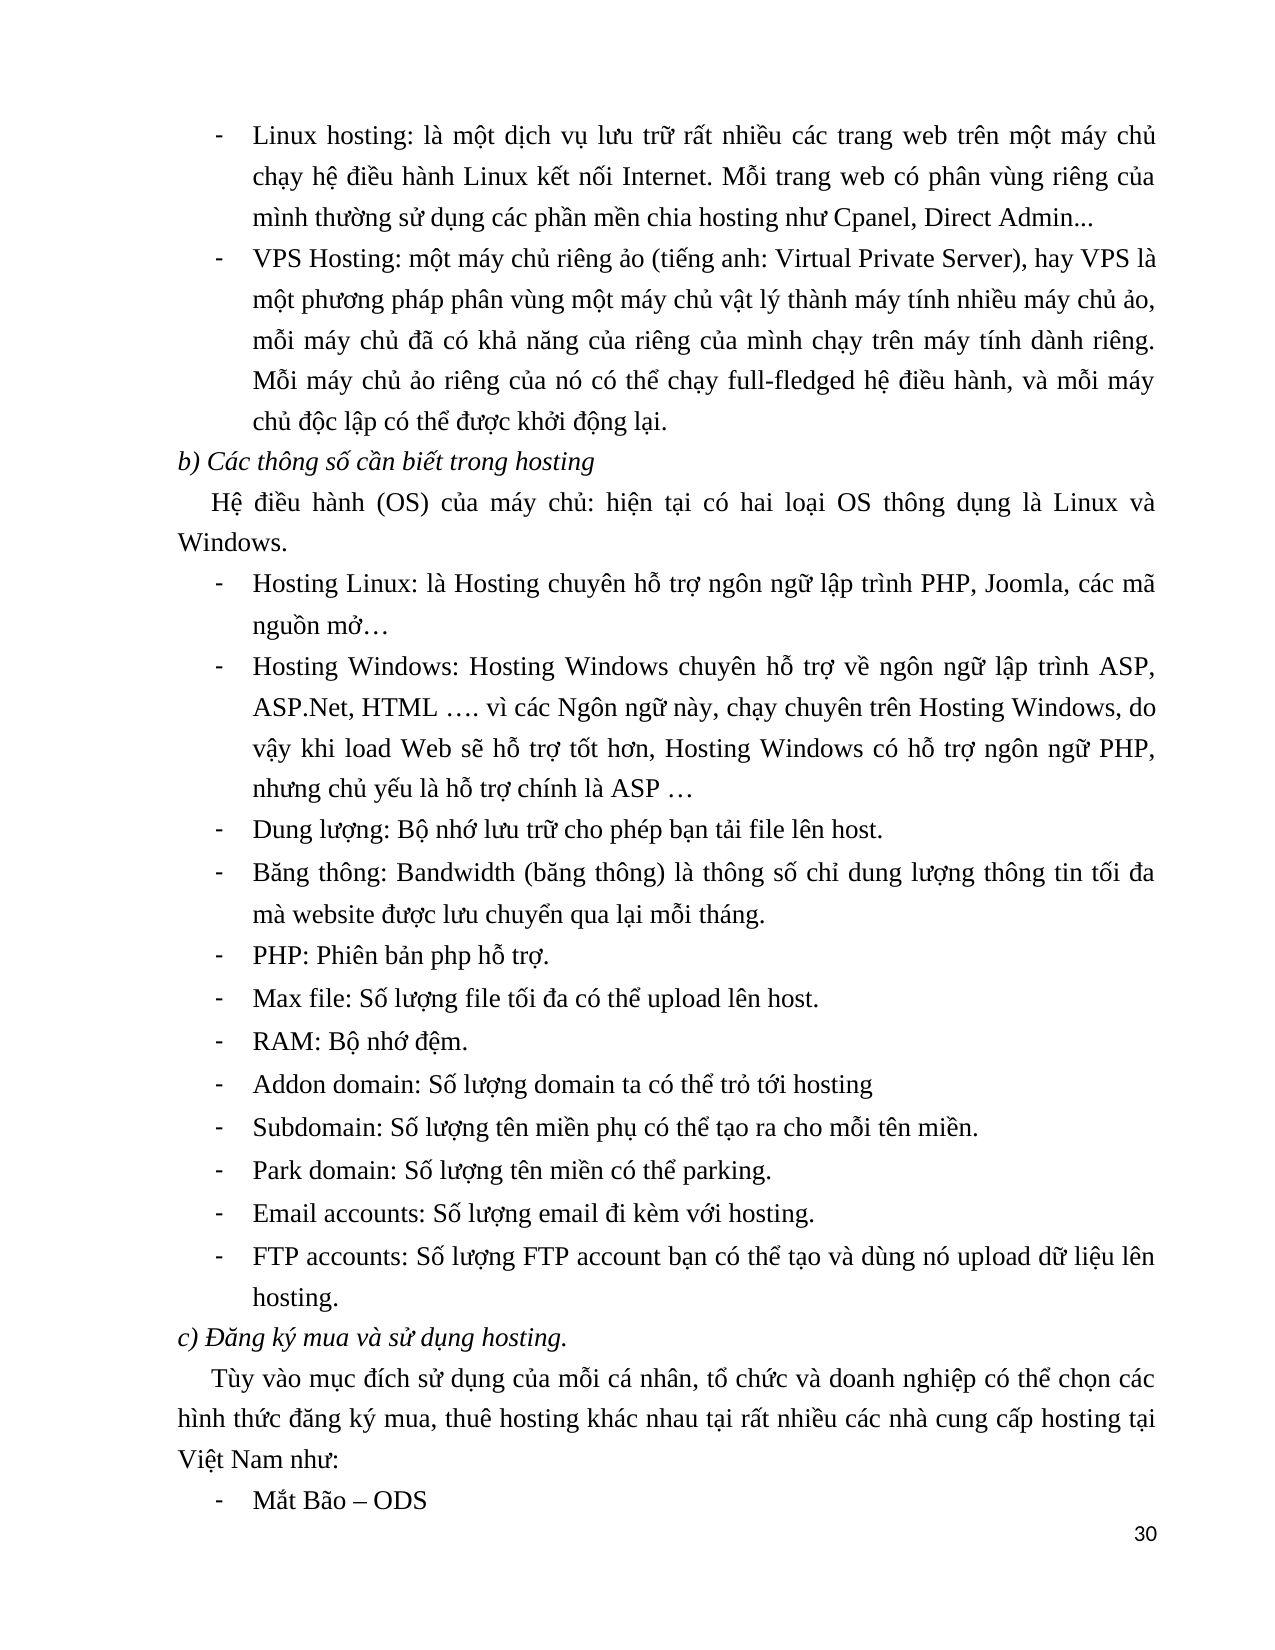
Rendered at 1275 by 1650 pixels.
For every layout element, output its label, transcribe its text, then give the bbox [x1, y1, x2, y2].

list RAM: Bộ nhớ đệm. [215, 1024, 1157, 1057]
list Max file: Số lượng file tối đa có thể upload lên host. [215, 981, 1157, 1014]
text c) Đăng ký mua và sử dụng hosting. [177, 1321, 1157, 1353]
list Băng thông: Bandwidth (băng thông) là thông số chỉ dung lượng thông tin tối đa mà website được lưu chuyển qua lại mỗi tháng. [215, 856, 1157, 929]
list Dung lượng: Bộ nhớ lưu trữ cho phép bạn tải file lên host. [215, 813, 1157, 846]
list PHP: Phiên bản php hỗ trợ. [215, 938, 1157, 971]
list Hosting Linux: là Hosting chuyên hỗ trợ ngôn ngữ lập trình PHP, Joomla, các mã nguồn mở… [215, 566, 1157, 640]
list Mắt Bão – ODS [215, 1483, 1157, 1516]
list Park domain: Số lượng tên miền có thể parking. [215, 1153, 1157, 1186]
text b) Các thông số cần biết trong hosting [177, 445, 1157, 476]
list Hosting Windows: Hosting Windows chuyên hỗ trợ về ngôn ngữ lập trình ASP, ASP.Net, HTML …. vì các Ngôn ngữ này, chạy chuyên trên Hosting Windows, do vậy khi load Web sẽ hỗ trợ tốt hơn, Hosting Windows có hỗ trợ ngôn ngữ PHP, nhưng chủ yếu là hỗ trợ chính là ASP … [215, 649, 1157, 803]
list FTP accounts: Số lượng FTP account bạn có thể tạo và dùng nó upload dữ liệu lên hosting. [215, 1239, 1157, 1312]
list Subdomain: Số lượng tên miền phụ có thể tạo ra cho mỗi tên miền. [215, 1110, 1157, 1143]
list Addon domain: Số lượng domain ta có thể trỏ tới hosting [215, 1067, 1157, 1100]
list VPS Hosting: một máy chủ riêng ảo (tiếng anh: Virtual Private Server), hay VPS là một phương pháp phân vùng một máy chủ vật lý thành máy tính nhiều máy chủ ảo, mỗi máy chủ đã có khả năng của riêng của mình chạy trên máy tính dành riêng. Mỗi máy chủ ảo riêng của nó có thể chạy full-fledged hệ điều hành, và mỗi máy chủ độc lập có thể được khởi động lại. [215, 241, 1157, 436]
list Linux hosting: là một dịch vụ lưu trữ rất nhiều các trang web trên một máy chủ chạy hệ điều hành Linux kết nối Internet. Mỗi trang web có phân vùng riêng của mình thường sử dụng các phần mền chia hosting như Cpanel, Direct Admin... [215, 118, 1157, 232]
text Tùy vào mục đích sử dụng của mỗi cá nhân, tổ chức và doanh nghiệp có thể chọn các hình thức đăng ký mua, thuê hosting khác nhau tại rất nhiều các nhà cung cấp hosting tại Việt Nam như: [177, 1362, 1157, 1474]
list Email accounts: Số lượng email đi kèm với hosting. [215, 1196, 1157, 1229]
text Hệ điều hành (OS) của máy chủ: hiện tại có hai loại OS thông dụng là Linux và Windows. [177, 486, 1157, 557]
